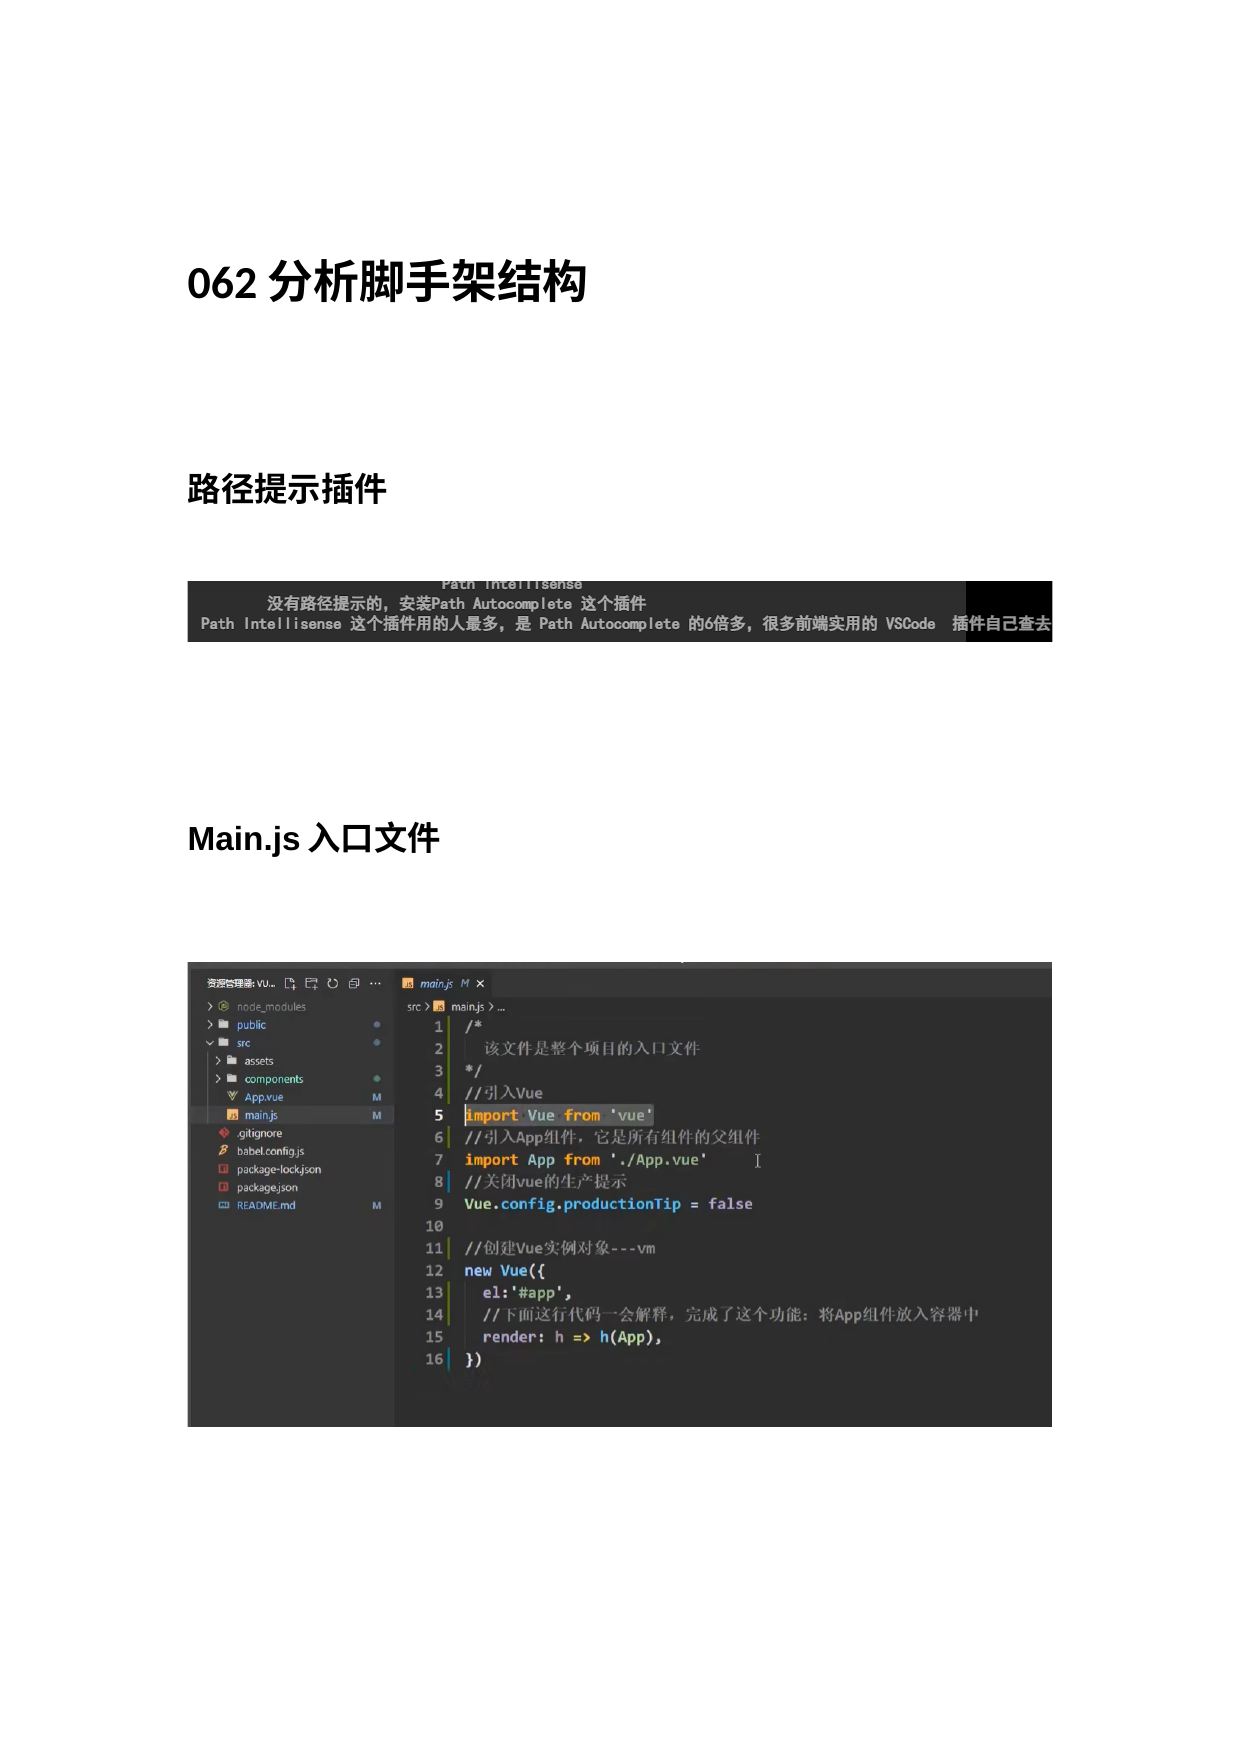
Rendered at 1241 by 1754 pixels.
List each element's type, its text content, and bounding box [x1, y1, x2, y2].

picture [187, 581, 1053, 642]
subtitle Main.js入口文件 [187, 803, 1053, 868]
subtitle 062 分析脚手架结构 [187, 230, 1053, 327]
picture [187, 962, 1052, 1427]
subtitle 路径提示插件 [187, 454, 1053, 519]
